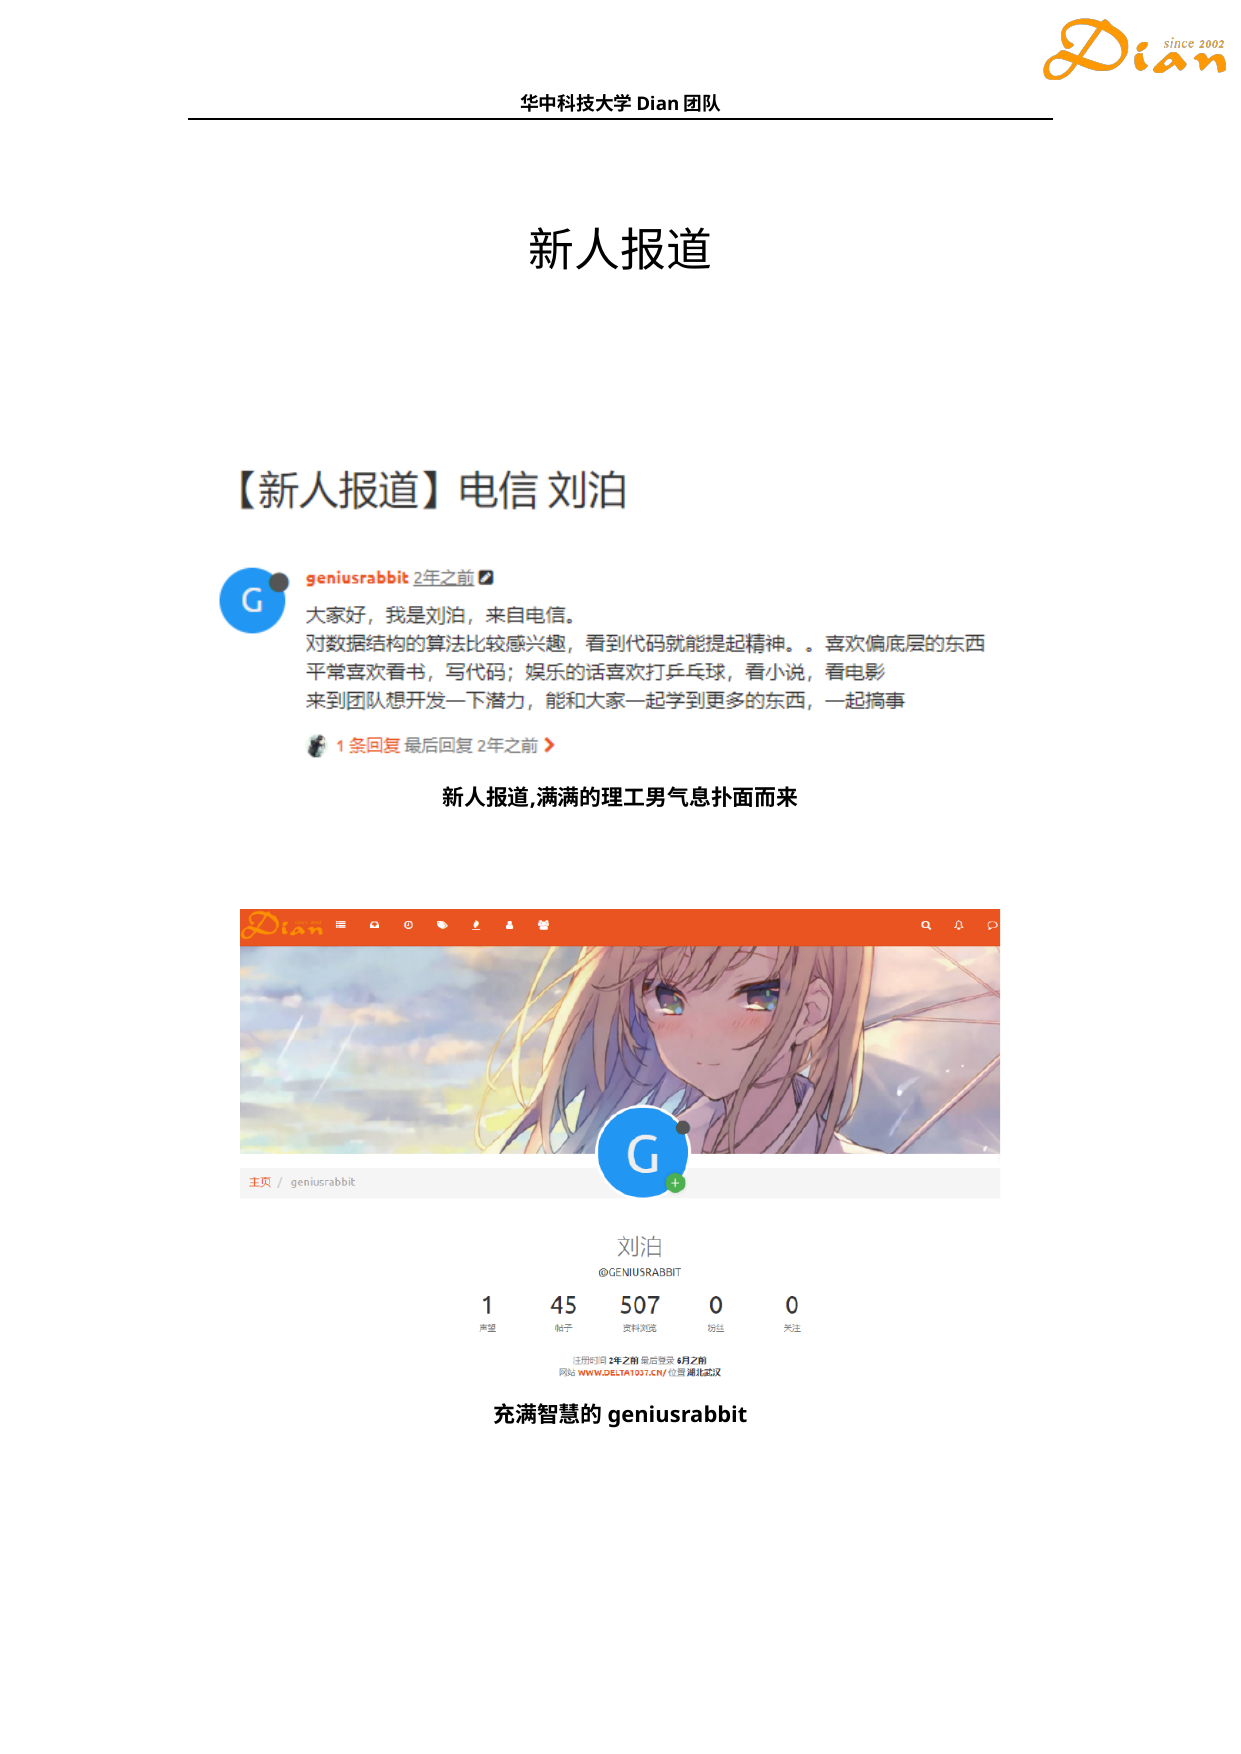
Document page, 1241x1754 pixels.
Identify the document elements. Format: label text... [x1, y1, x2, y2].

picture [187, 454, 1068, 776]
picture [1031, 4, 1238, 89]
picture [240, 909, 1001, 1389]
subtitle 新人报道 [187, 197, 1053, 295]
text 新人报道,满满的理工男气息扑面而来 [187, 779, 1053, 812]
text 充满智慧的 geniusrabbit [187, 1397, 1053, 1429]
